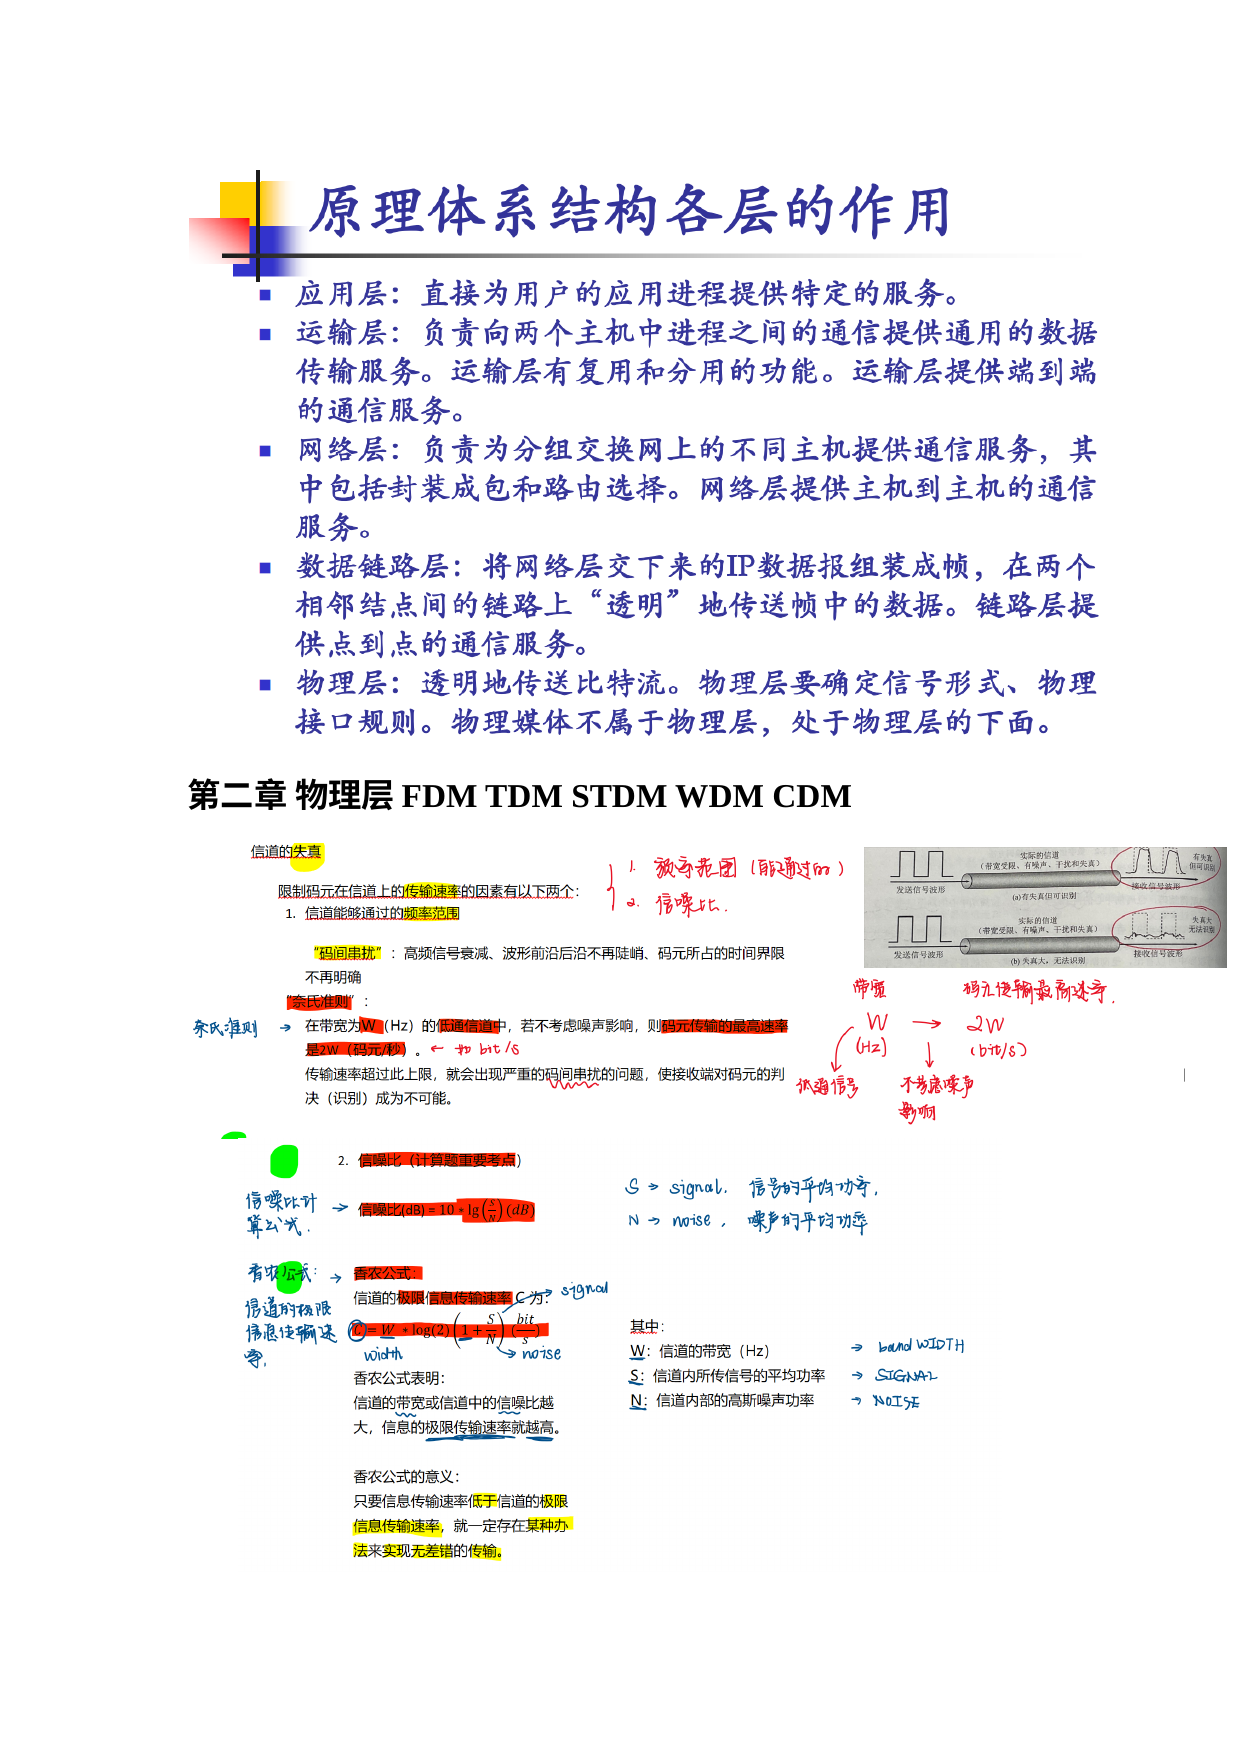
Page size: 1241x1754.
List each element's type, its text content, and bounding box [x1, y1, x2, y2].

picture [187, 150, 1141, 757]
title 第二章 物理层FDM TDM STDM WDM CDM [187, 769, 1053, 817]
picture [187, 843, 1237, 1572]
